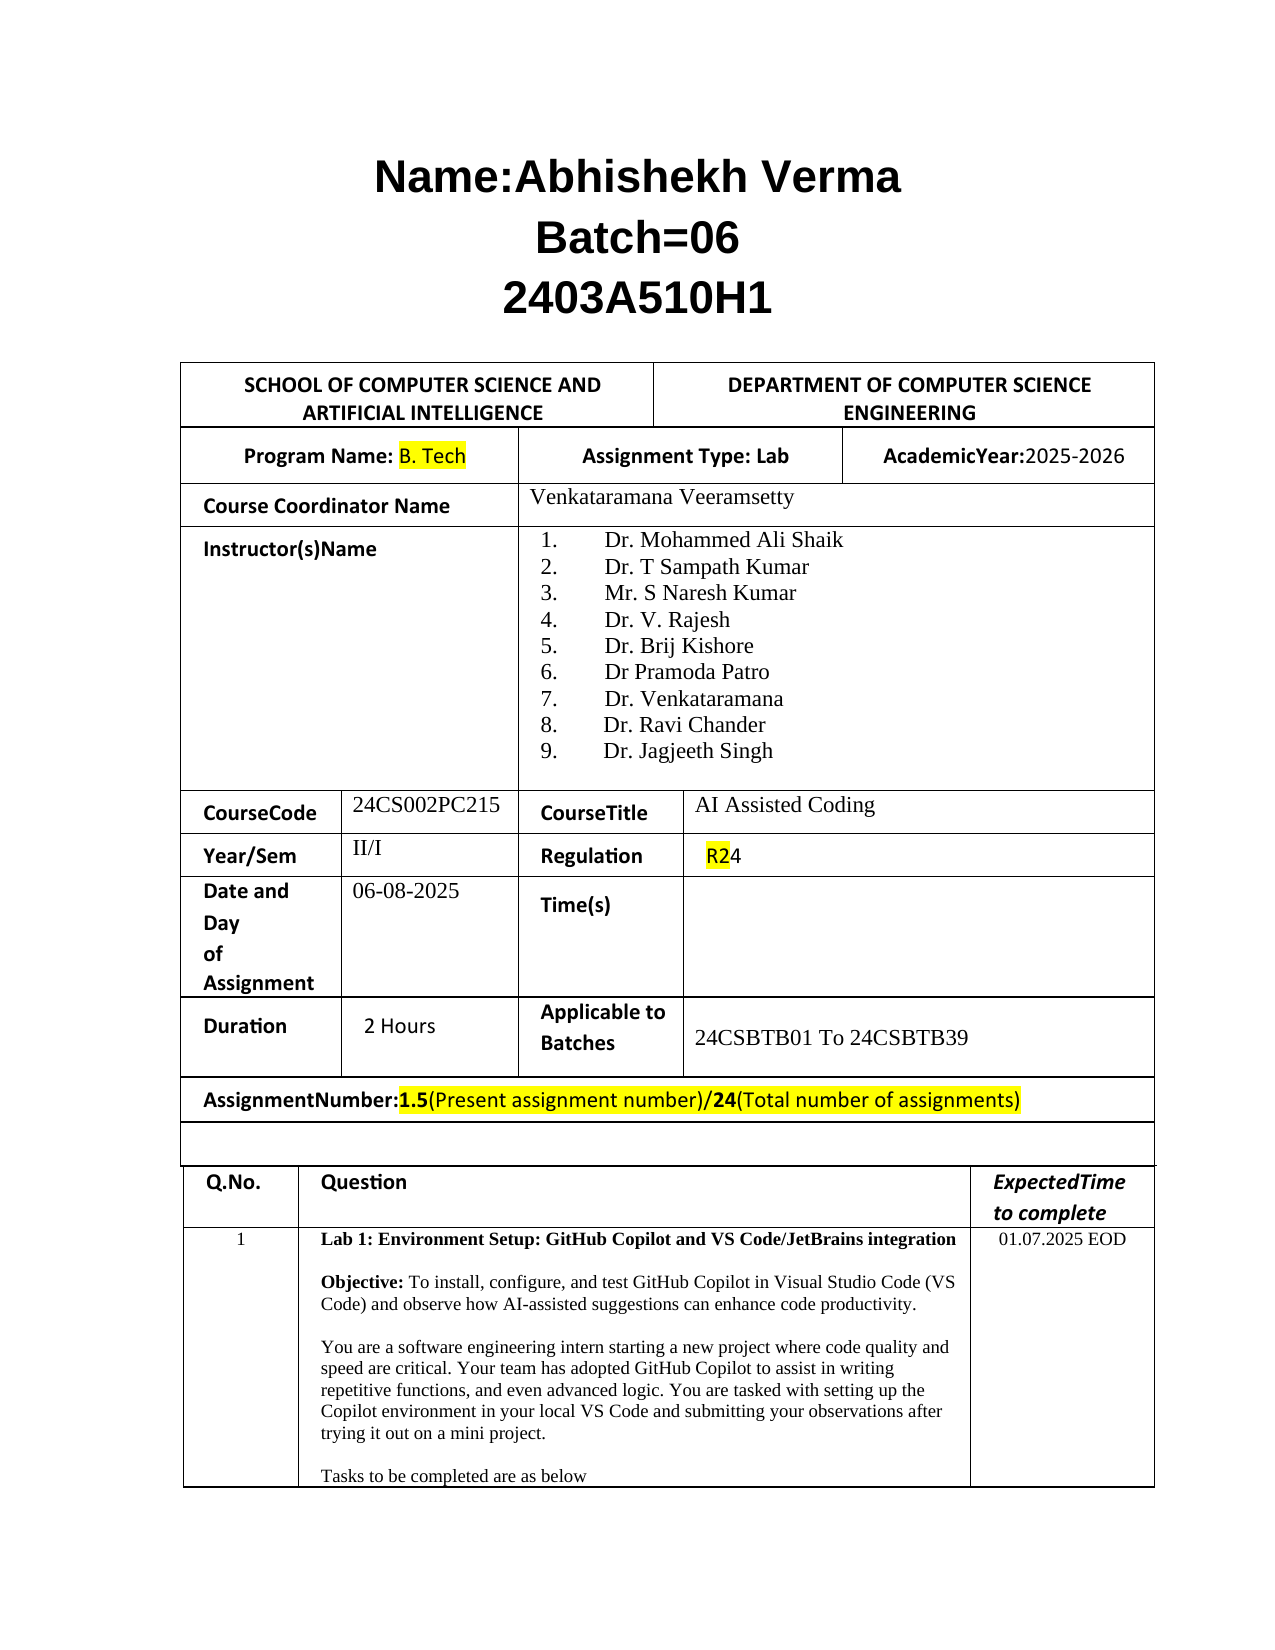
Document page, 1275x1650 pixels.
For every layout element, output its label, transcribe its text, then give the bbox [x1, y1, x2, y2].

table_cell [181, 1123, 1154, 1165]
table_header DEPARTMENT OF COMPUTER SCIENCE ENGINEERING [654, 363, 1154, 426]
table_cell Assignment Type: Lab [519, 428, 842, 482]
table_cell Time(s) [519, 877, 683, 996]
table_cell Program Name: B. Tech [181, 428, 518, 482]
table_cell 1 [184, 1228, 298, 1486]
table_cell [684, 877, 1154, 996]
table_cell ExpectedTime to complete [971, 1167, 1154, 1227]
table_cell Q.No. [184, 1167, 298, 1227]
table_cell 1. Dr. Mohammed Ali Shaik 2. Dr. T Sampath Kumar 3. Mr. S Naresh Kumar 4. Dr. V. Rajesh 5. Dr. Brij Kishore 6. Dr Pramoda Patro 7. Dr. Venkataramana 8. Dr. Ravi Chander 9. Dr. Jagjeeth Singh [519, 527, 1154, 790]
table_cell Date and Day of Assignment [181, 877, 341, 996]
table_header SCHOOL OF COMPUTER SCIENCE AND ARTIFICIAL INTELLIGENCE [181, 363, 653, 426]
table_cell II/I [342, 834, 518, 876]
table_cell 24CSBTB01 To 24CSBTB39 [684, 998, 1154, 1076]
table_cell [299, 1228, 970, 1486]
table_cell Year/Sem [181, 834, 341, 876]
table_cell 24CS002PC215 [342, 791, 518, 833]
table_cell Question [299, 1167, 970, 1227]
table_cell Venkataramana Veeramsetty [519, 484, 1154, 526]
table_cell Duration [181, 998, 341, 1076]
table_cell Applicable to Batches [519, 998, 683, 1076]
table_cell 2 Hours [342, 998, 518, 1076]
table_cell Course Coordinator Name [181, 484, 518, 526]
table_cell CourseTitle [519, 791, 683, 833]
text Batch=06 [150, 211, 1125, 263]
text Name:Abhishekh Verma [150, 150, 1125, 203]
table_cell R24 [684, 834, 1154, 876]
table_cell 01.07.2025 EOD [971, 1228, 1154, 1486]
table_cell AcademicYear:2025-2026 [843, 428, 1154, 482]
table_cell Regulation [519, 834, 683, 876]
text 2403A510H1 [150, 271, 1125, 324]
table_cell 06-08-2025 [342, 877, 518, 996]
table_cell Instructor(s)Name [181, 527, 518, 790]
table_cell CourseCode [181, 791, 341, 833]
table_cell AssignmentNumber:1.5(Present assignment number)/24(Total number of assignments) [181, 1078, 1154, 1121]
table_cell AI Assisted Coding [684, 791, 1154, 833]
